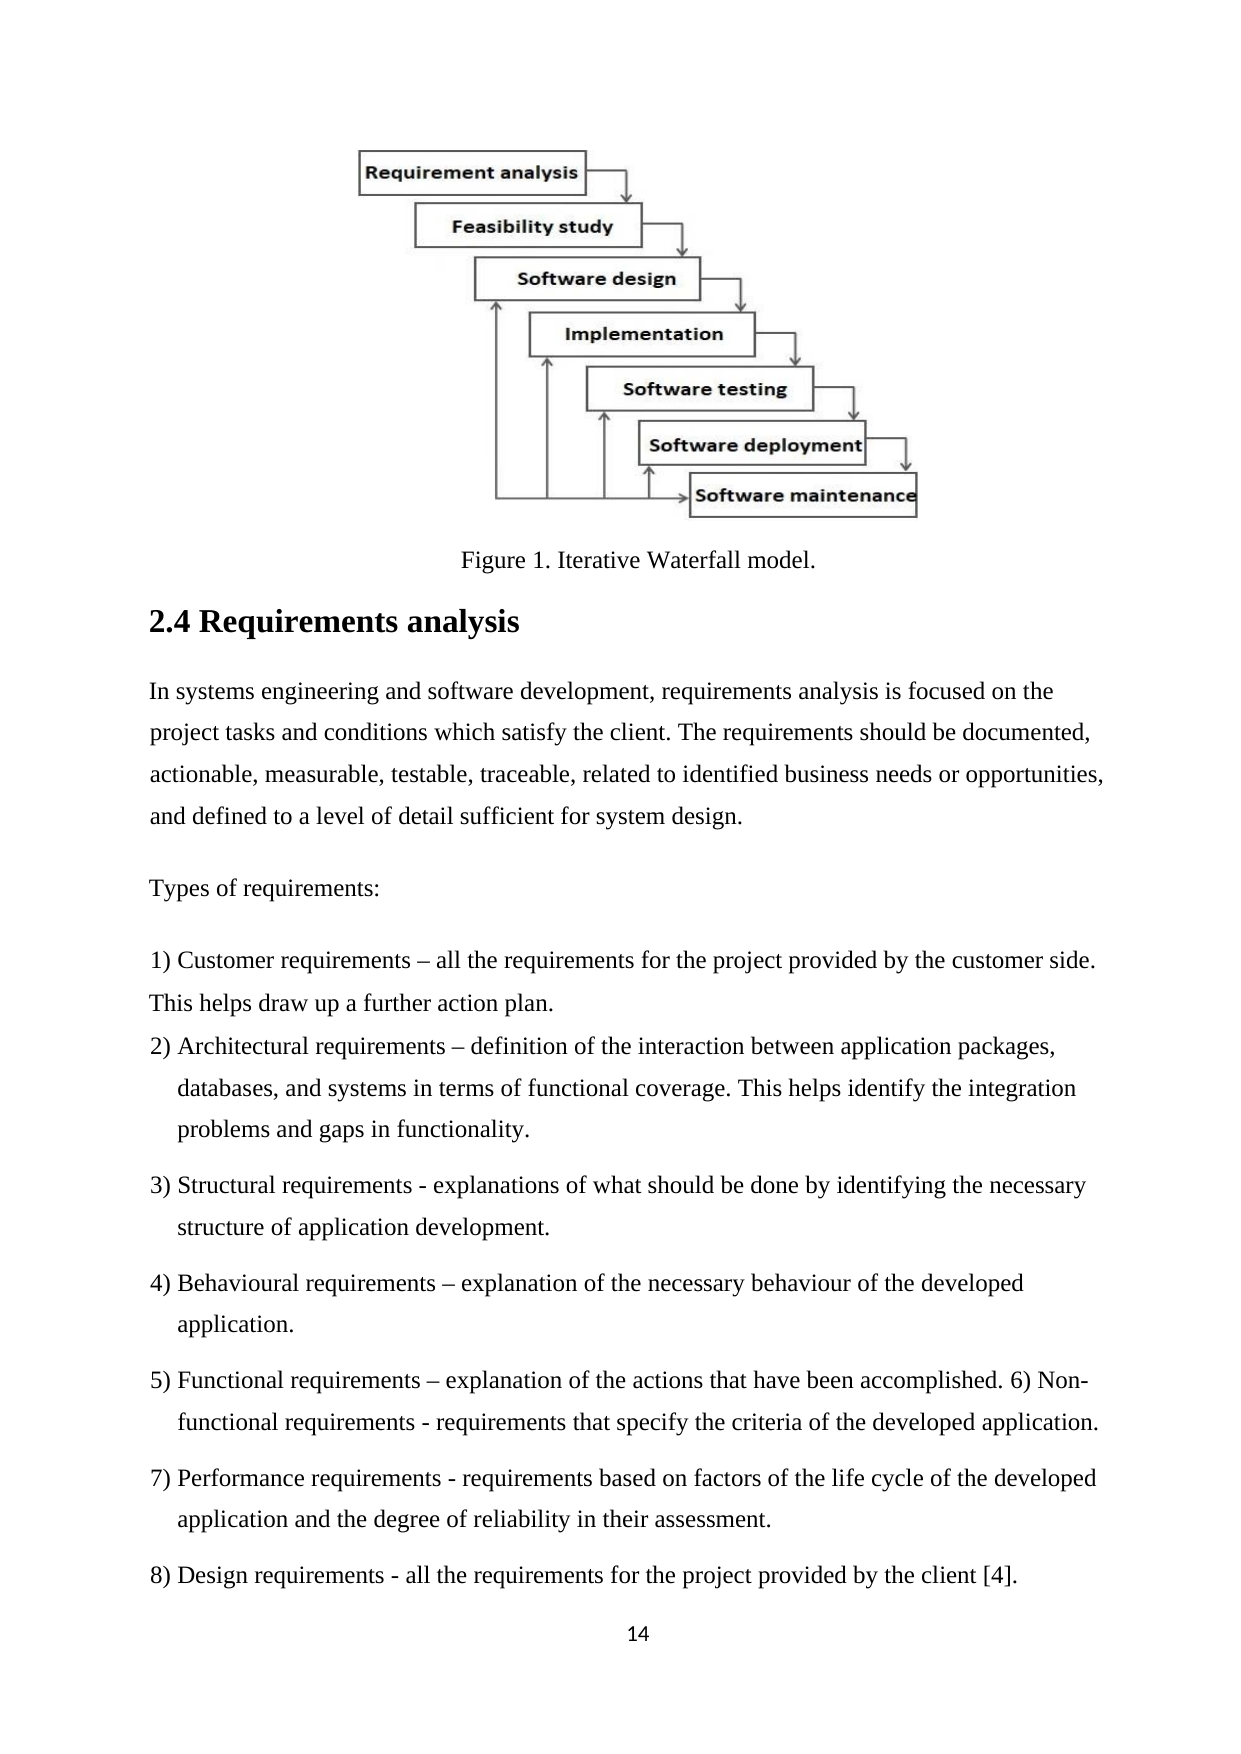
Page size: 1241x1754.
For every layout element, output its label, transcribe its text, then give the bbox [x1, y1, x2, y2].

picture [356, 150, 918, 521]
text This helps draw up a further action plan. [148, 988, 1125, 1017]
list Customer requirements – all the requirements for the project provided by the customer side. [150, 945, 1125, 974]
list Design requirements - all the requirements for the project provided by the client [4]. [150, 1560, 1125, 1589]
subtitle 2.4 Requirements analysis [148, 601, 1127, 640]
list Behavioural requirements – explanation of the necessary behaviour of the developed application. [150, 1268, 1125, 1338]
list Architectural requirements – definition of the interaction between application packages, databases, and systems in terms of functional coverage. This helps identify the integration problems and gaps in functionality. [150, 1031, 1125, 1143]
text Figure 1. Iterative Waterfall model. [150, 545, 1127, 574]
list Performance requirements - requirements based on factors of the life cycle of the developed application and the degree of reliability in their assessment. [150, 1463, 1125, 1533]
list Structural requirements - explanations of what should be done by identifying the necessary structure of application development. [150, 1170, 1125, 1241]
list Functional requirements – explanation of the actions that have been accomplished. 6) Non-functional requirements - requirements that specify the criteria of the developed application. [150, 1365, 1125, 1436]
text Types of requirements: [148, 873, 1125, 901]
text In systems engineering and software development, requirements analysis is focused on the project tasks and conditions which satisfy the client. The requirements should be documented, actionable, measurable, testable, traceable, related to identified business needs or opportunities, and defined to a level of detail sufficient for system design. [148, 676, 1125, 829]
